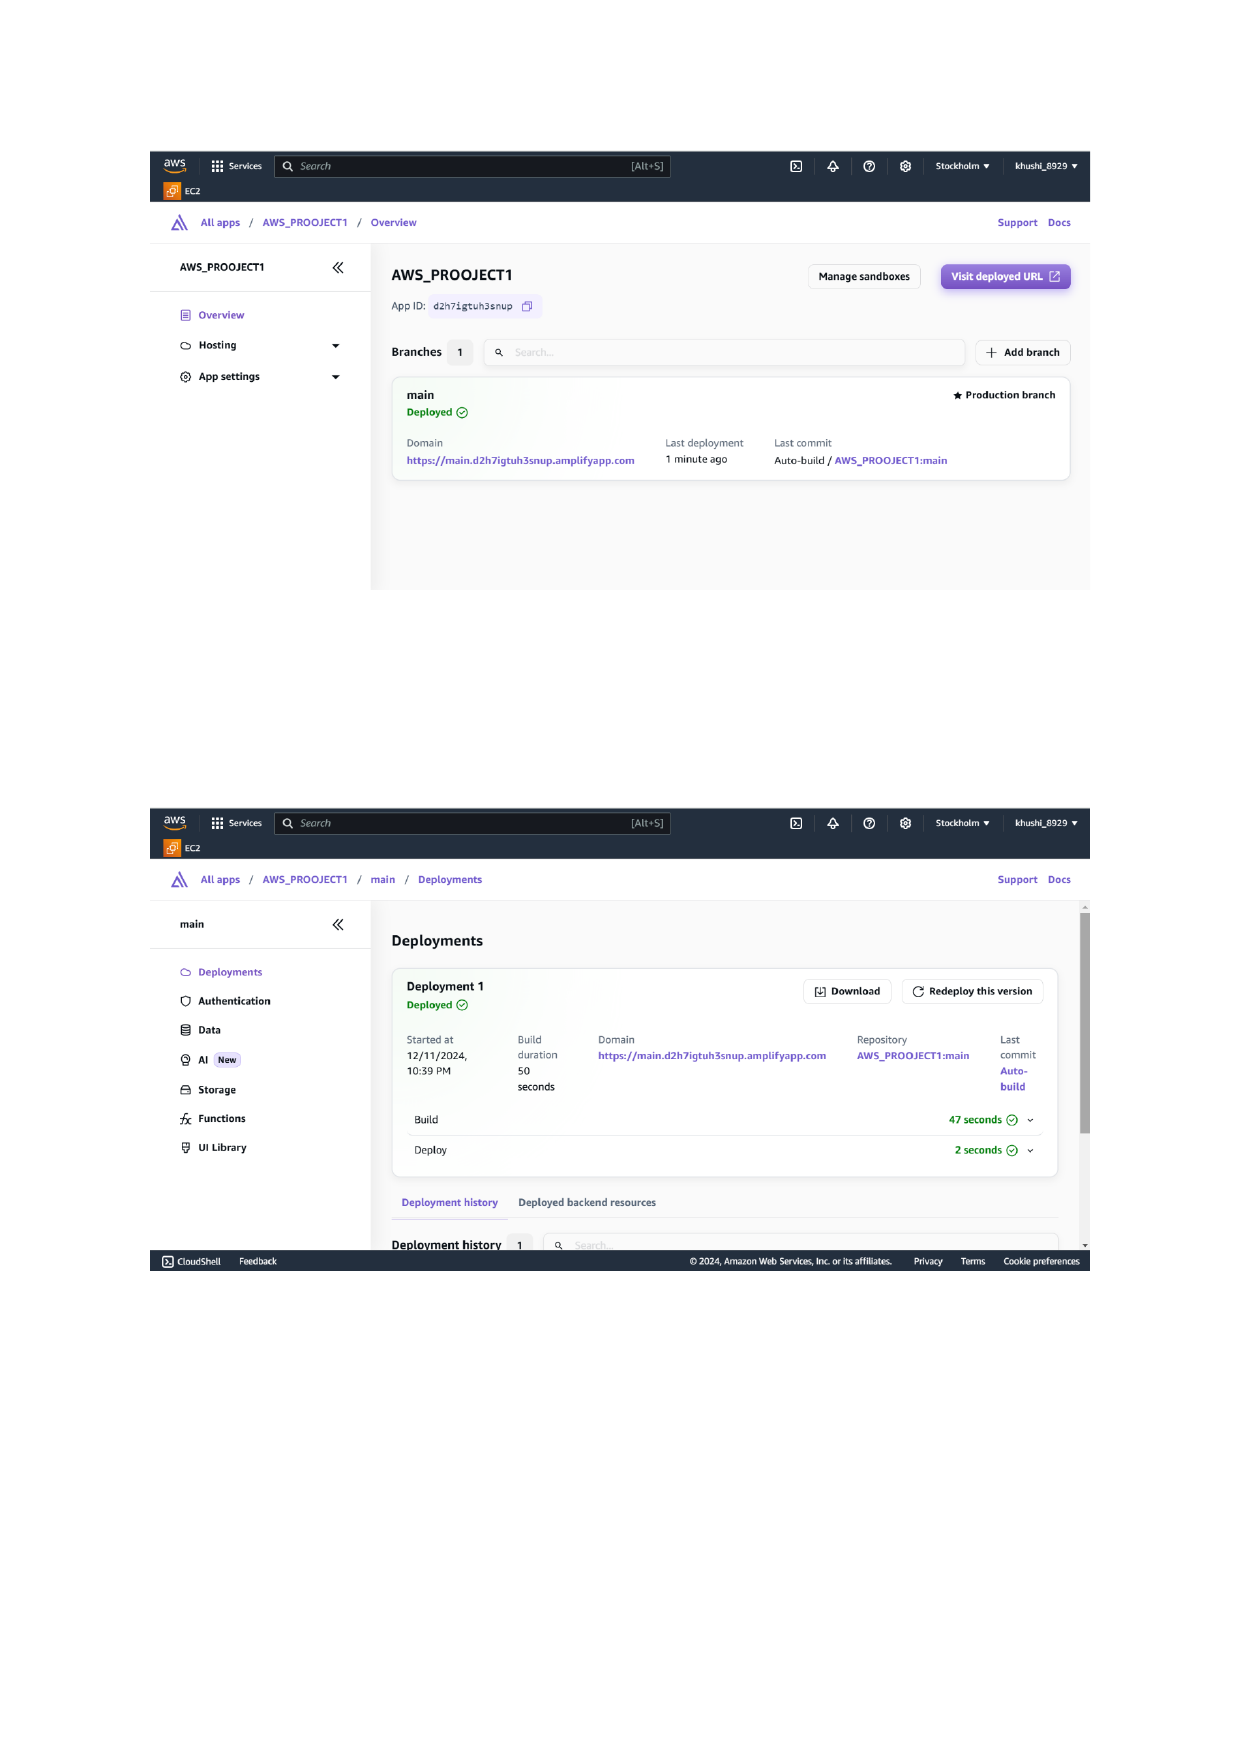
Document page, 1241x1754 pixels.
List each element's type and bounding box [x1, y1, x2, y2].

picture [150, 806, 1090, 1271]
picture [150, 150, 1091, 590]
